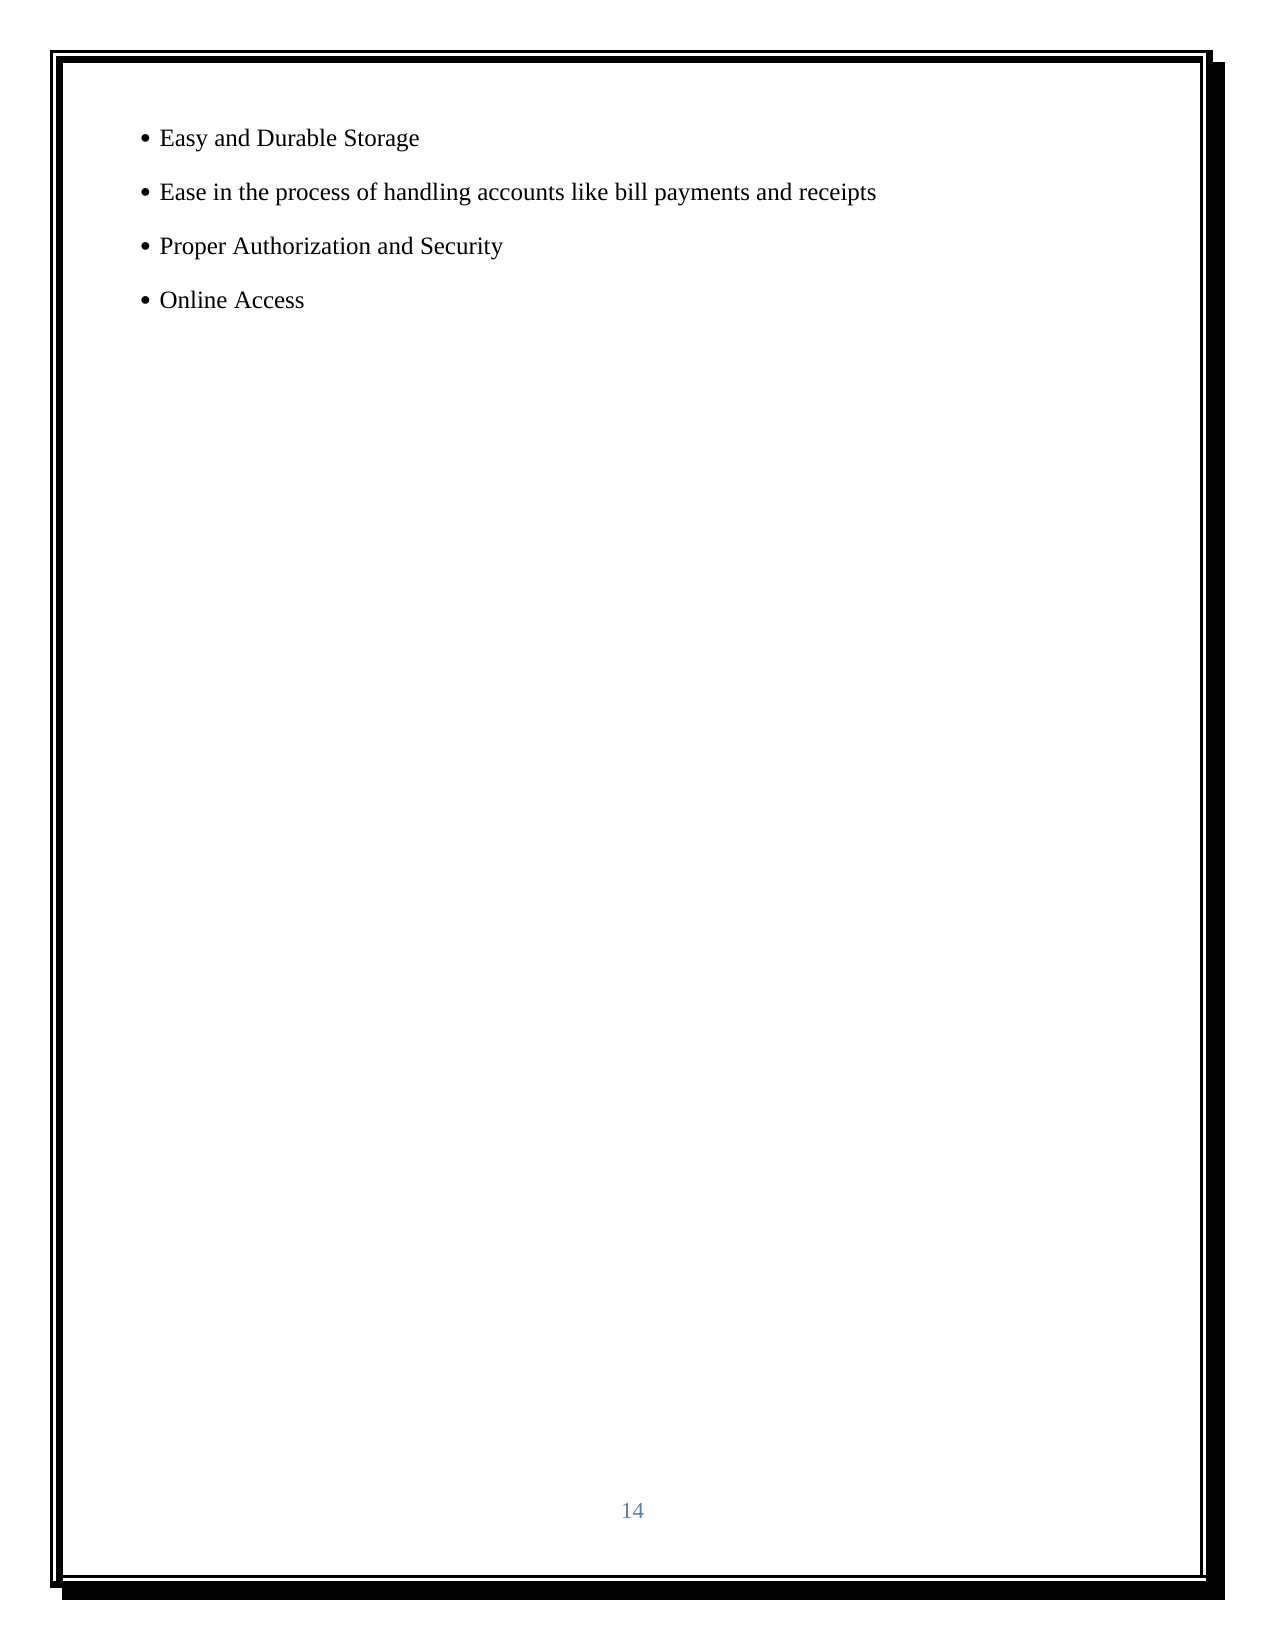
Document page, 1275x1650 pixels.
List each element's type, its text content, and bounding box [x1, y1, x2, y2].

list Ease in the process of handling accounts like bill payments and receipts [141, 177, 1173, 206]
list Easy and Durable Storage [141, 123, 1173, 152]
list Proper Authorization and Security [141, 231, 1173, 260]
list Online Access [141, 285, 1173, 314]
